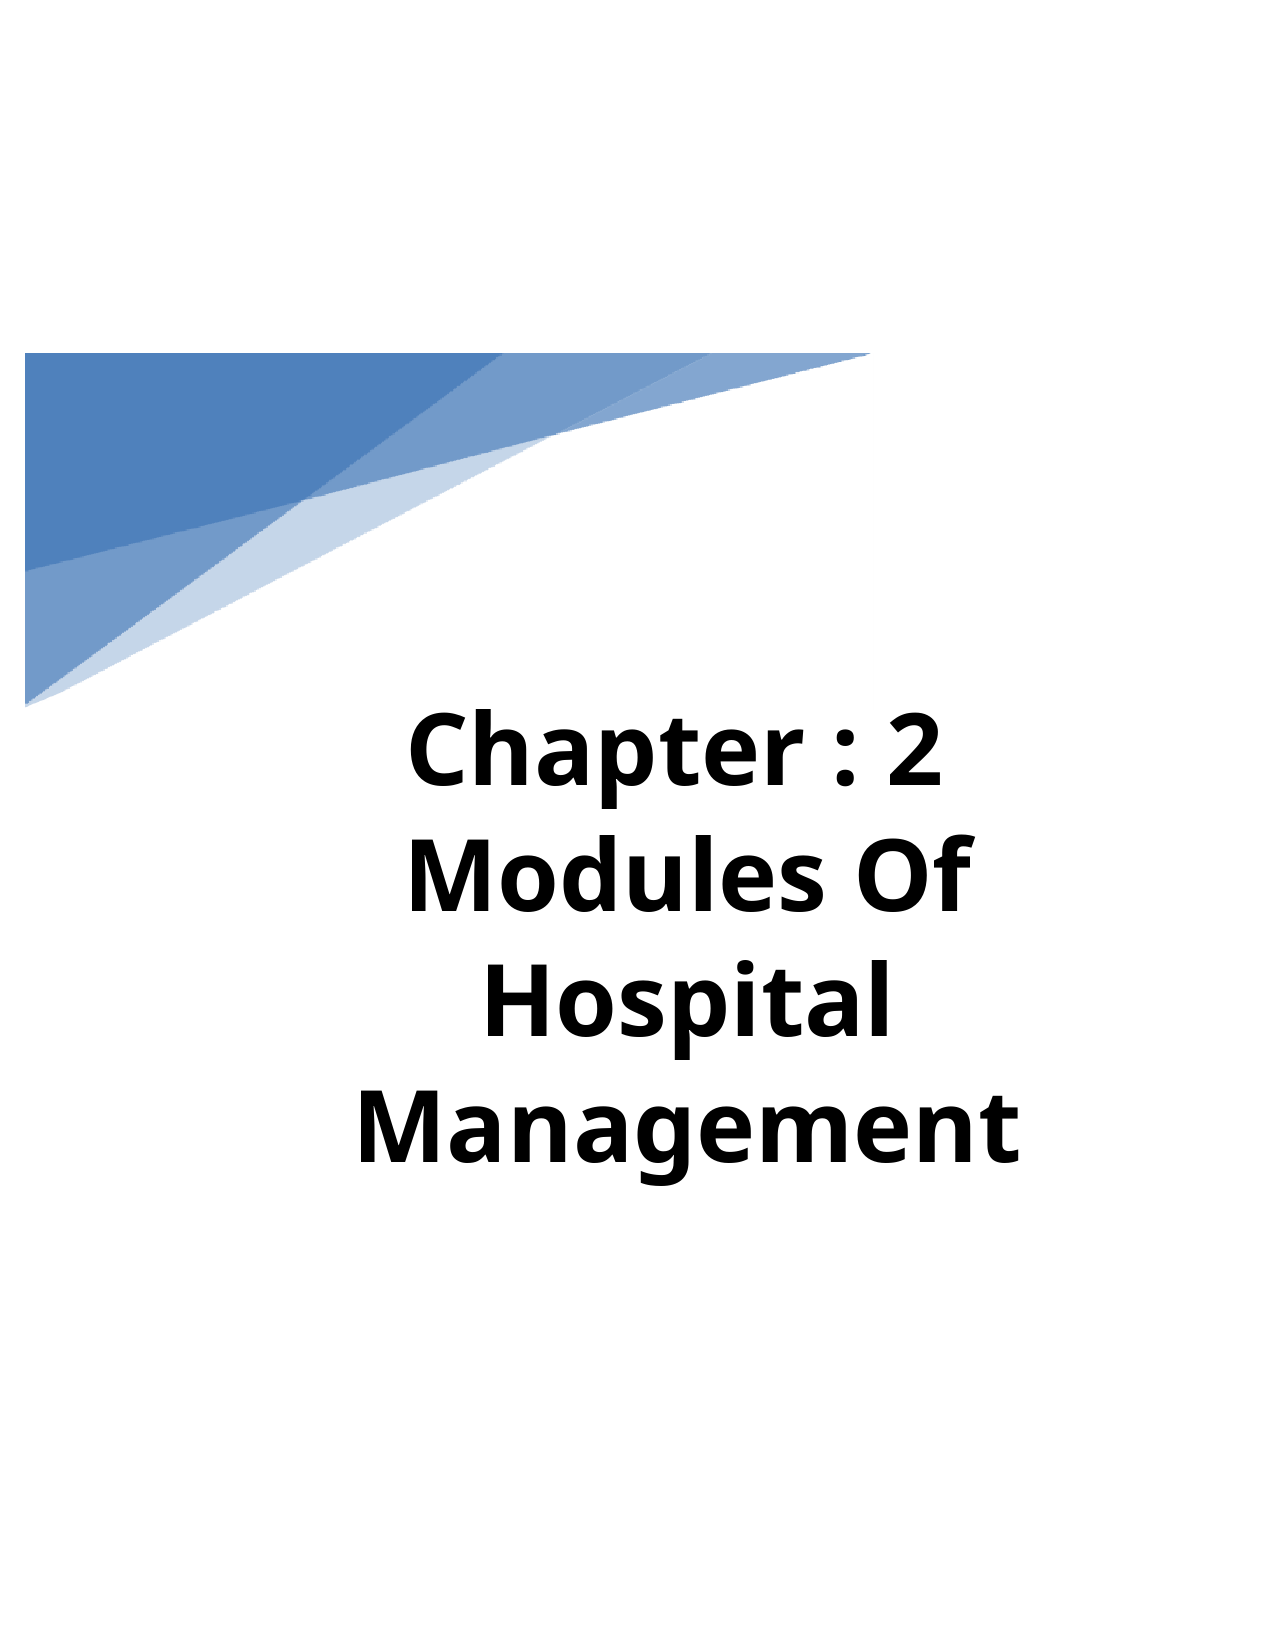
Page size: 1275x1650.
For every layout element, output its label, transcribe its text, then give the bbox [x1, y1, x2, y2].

text Chapter : 2 Modules Of Hospital Management [225, 685, 1149, 1187]
picture [25, 353, 874, 711]
